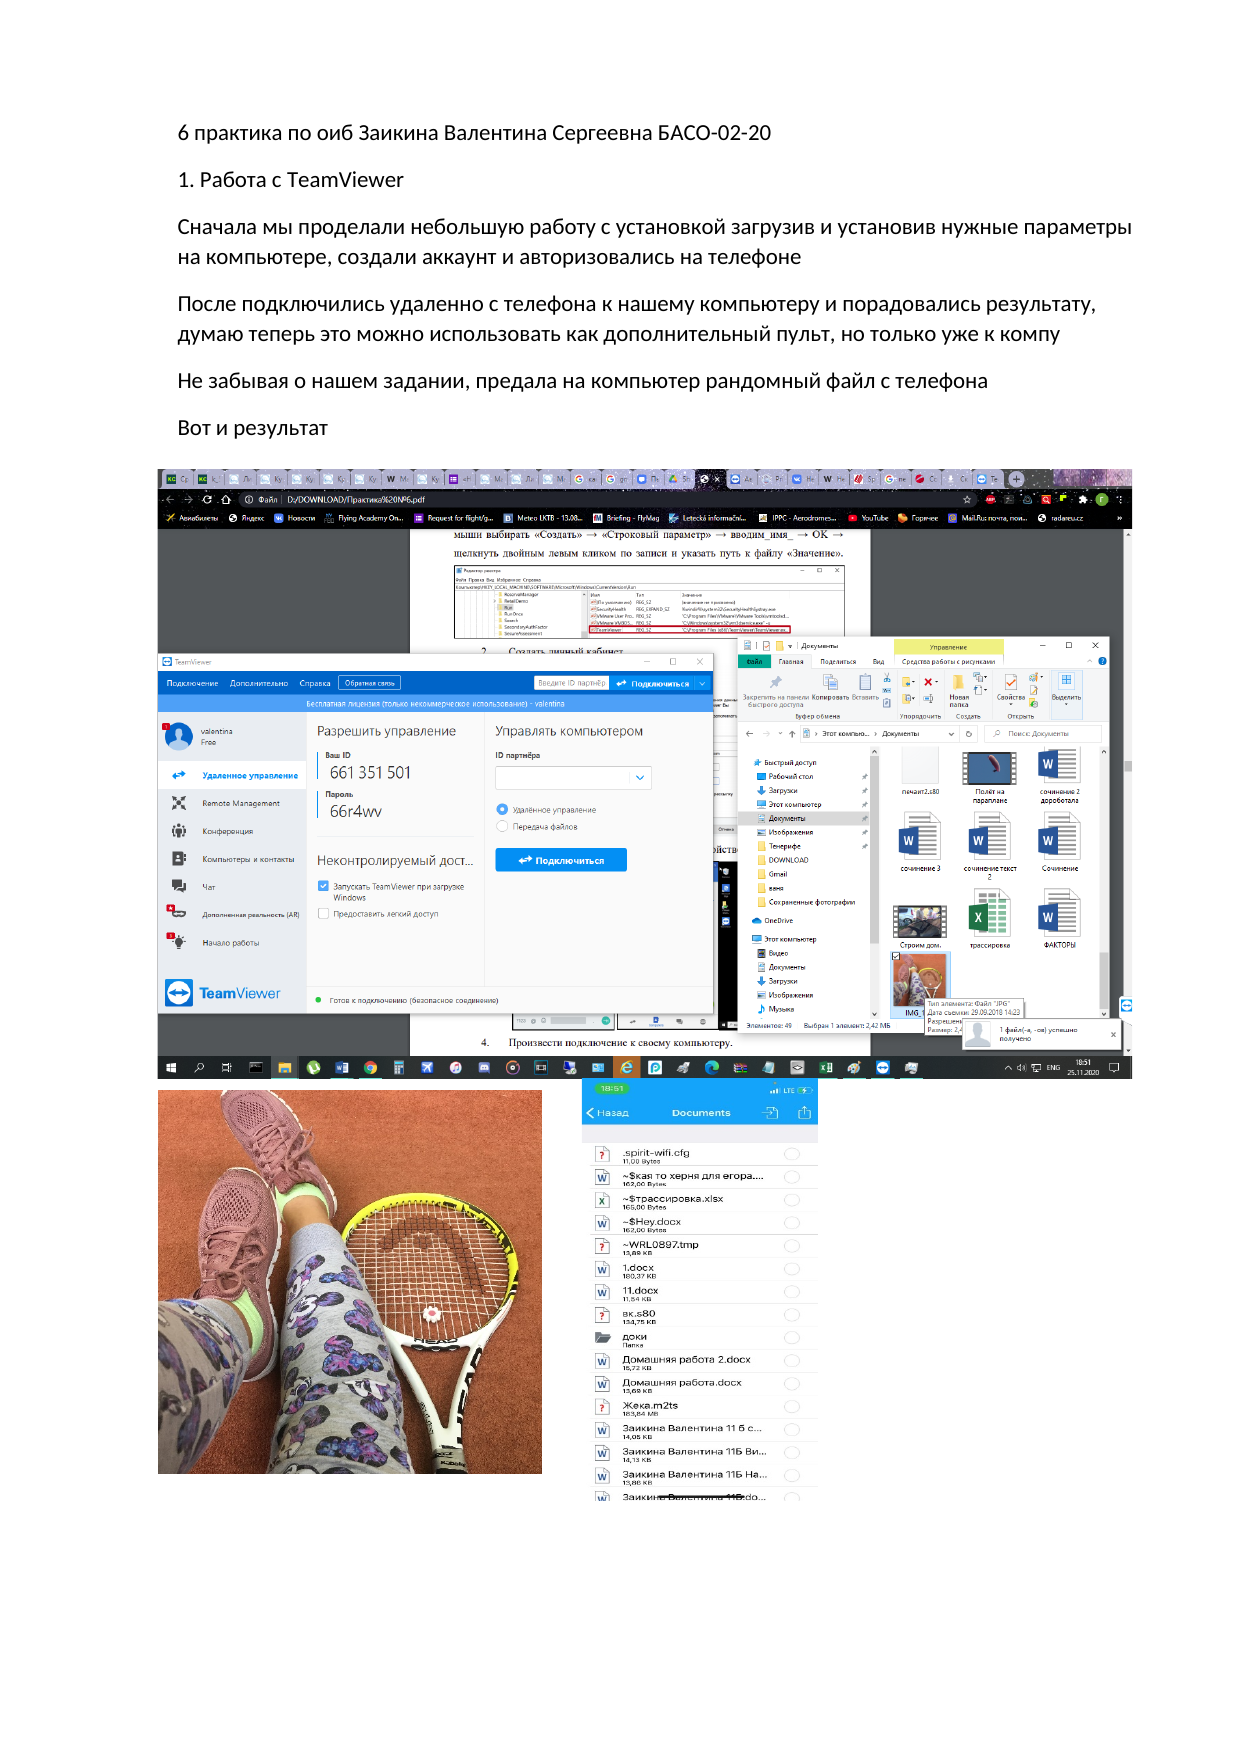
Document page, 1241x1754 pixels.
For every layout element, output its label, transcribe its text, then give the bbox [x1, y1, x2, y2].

text 6 практика по оиб Заикина Валентина Сергеевна БАСО-02-20 [177, 118, 1152, 146]
text После подключились удаленно с телефона к нашему компьютеру и порадовались результату, думаю теперь это можно использовать как дополнительный пульт, но только уже к компу [177, 289, 1152, 347]
text Вот и результат [177, 413, 1152, 441]
text 1. Работа с TeamViewer [177, 165, 1152, 193]
text Сначала мы проделали небольшую работу с установкой загрузив и установив нужные параметры на компьютере, создали аккаунт и авторизовались на телефоне [177, 212, 1152, 270]
picture [157, 469, 1133, 1498]
text Не забывая о нашем задании, предала на компьютер рандомный файл с телефона [177, 366, 1152, 394]
picture [158, 1090, 542, 1474]
